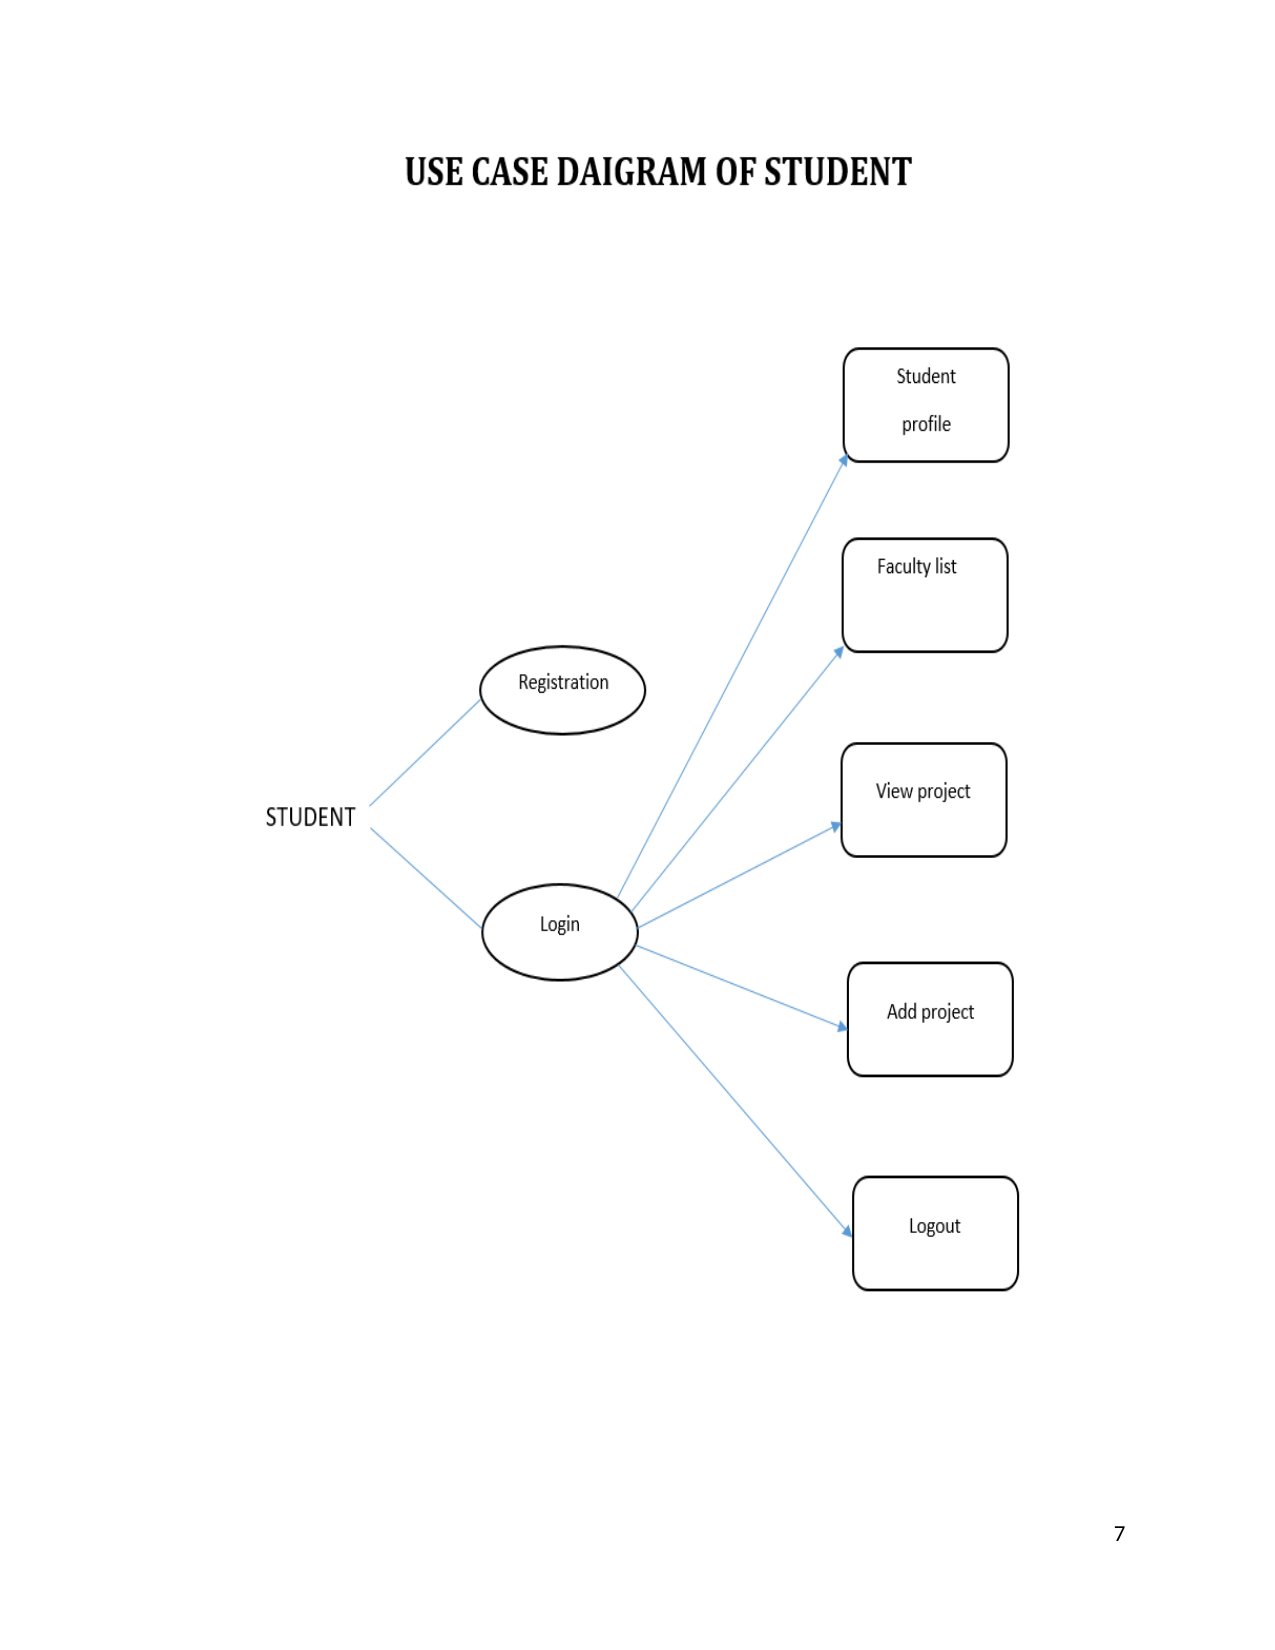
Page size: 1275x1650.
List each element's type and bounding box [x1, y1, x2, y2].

picture [150, 150, 1170, 1297]
